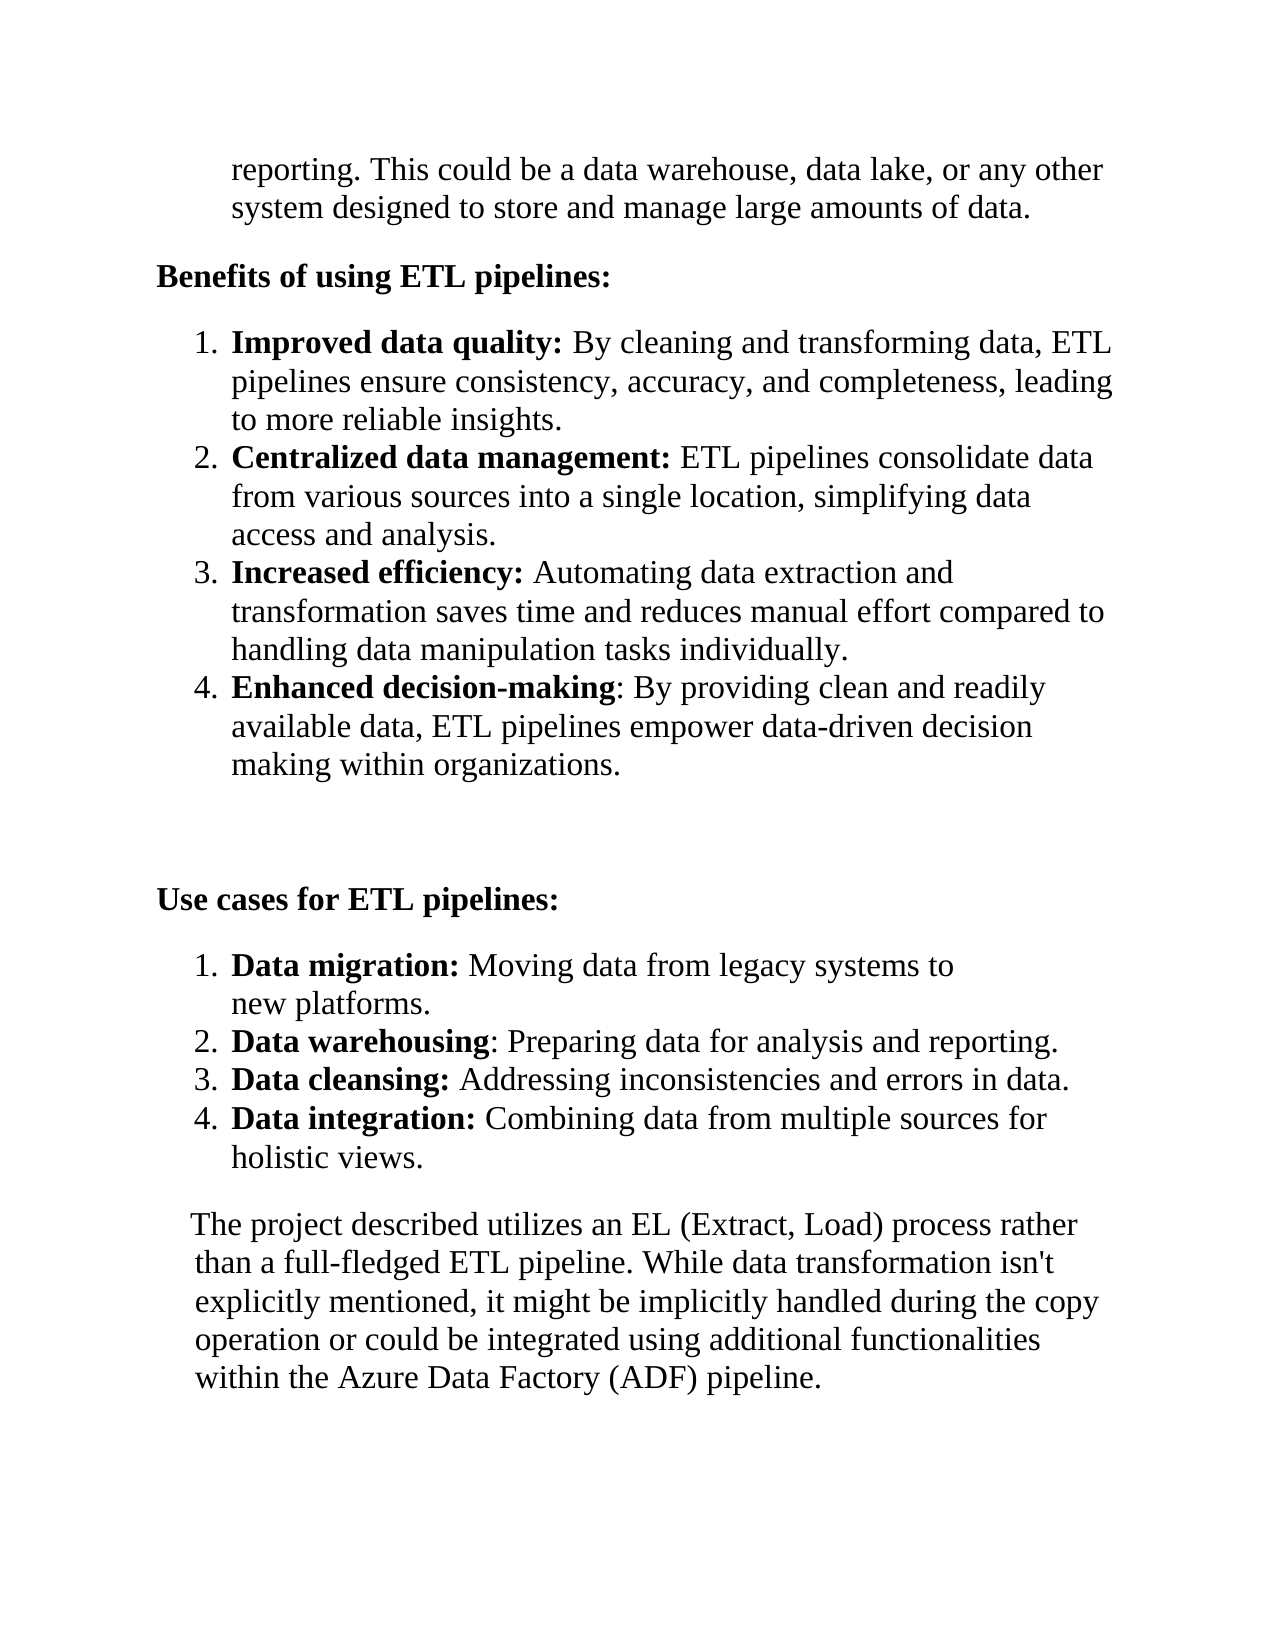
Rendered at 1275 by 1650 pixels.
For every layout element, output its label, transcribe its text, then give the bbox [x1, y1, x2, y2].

list Improved data quality: By cleaning and transforming data, ETL pipelines ensure consistency, accuracy, and completeness, leading to more reliable insights. [193, 322, 1113, 437]
list Data integration: Combining data from multiple sources for holistic views. [193, 1098, 1047, 1175]
subtitle Benefits of using ETL pipelines: [156, 256, 1148, 294]
list Increased efficiency: Automating data extraction and transformation saves time and reduces manual effort compared to handling data manipulation tasks individually. [193, 552, 1105, 667]
list Data warehousing: Preparing data for analysis and reporting. [193, 1022, 1148, 1060]
list Data cleansing: Addressing inconsistencies and errors in data. [193, 1060, 1148, 1098]
text The project described utilizes an EL (Extract, Load) process rather than a full-fledged ETL pipeline. While data transformation isn't explicitly mentioned, it might be implicitly handled during the copy operation or could be integrated using additional functionalities within the Azure Data Factory (ADF) pipeline. [190, 1204, 1102, 1396]
subtitle Use cases for ETL pipelines: [156, 879, 1148, 917]
list Data migration: Moving data from legacy systems to new platforms. [193, 946, 1018, 1021]
text reporting. This could be a data warehouse, data lake, or any other system designed to store and manage large amounts of data. [231, 149, 1148, 226]
list Centralized data management: ETL pipelines consolidate data from various sources into a single location, simplifying data access and analysis. [193, 437, 1094, 552]
list Enhanced decision-making: By providing clean and readily available data, ETL pipelines empower data-driven decision making within organizations. [193, 667, 1046, 782]
